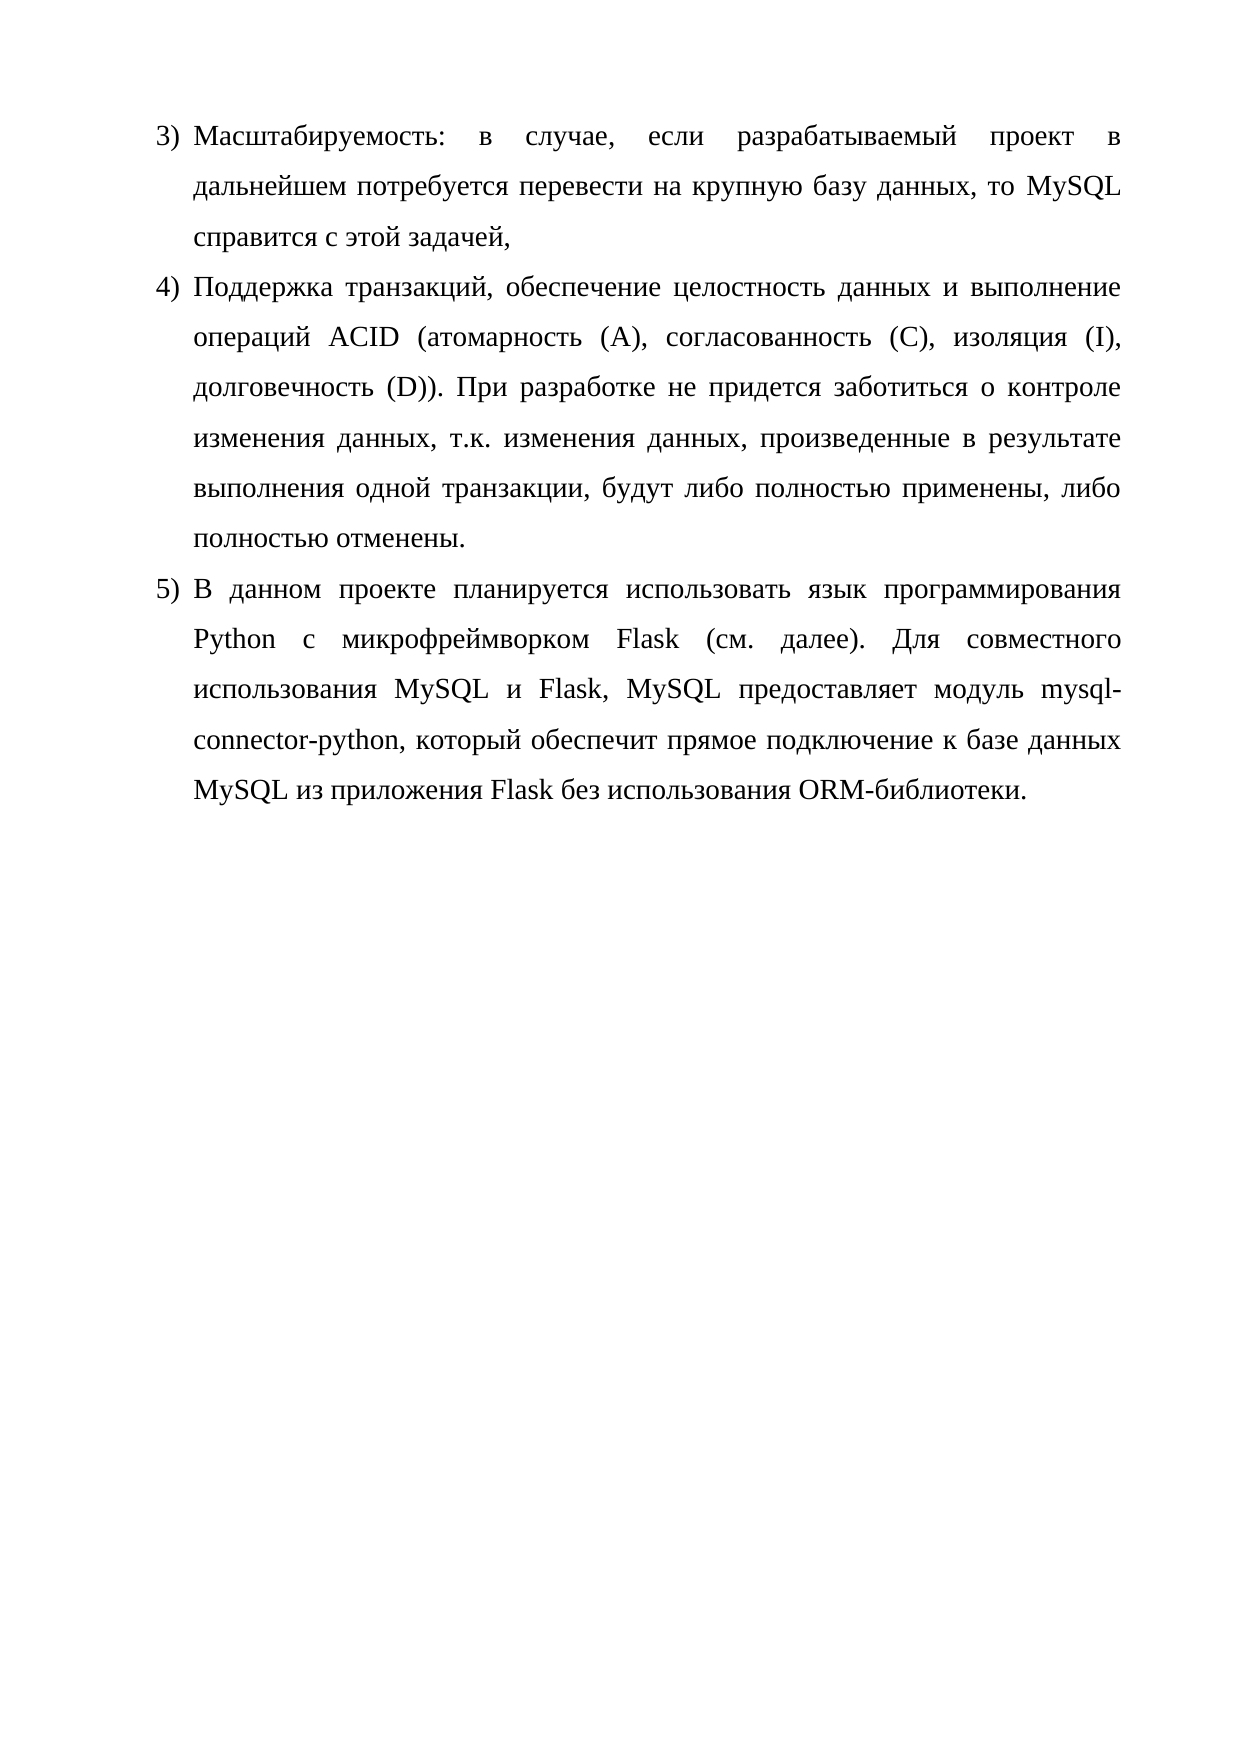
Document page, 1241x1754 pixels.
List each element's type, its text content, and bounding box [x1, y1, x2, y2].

list Масштабируемость: в случае, если разрабатываемый проект в дальнейшем потребуется перевести на крупную базу данных, то MySQL справится с этой задачей, [156, 118, 1122, 252]
list В данном проекте планируется использовать язык программирования Python c микрофреймворком Flask (см. далее). Для совместного использования MySQL и Flask, MySQL предоставляет модуль mysql-connector-python, который обеспечит прямое подключение к базе данных MySQL из приложения Flask без использования ORM-библиотеки. [156, 571, 1122, 806]
list Поддержка транзакций, обеспечение целостность данных и выполнение операций ACID (атомарность (A), согласованность (C), изоляция (I), долговечность (D)). При разработке не придется заботиться о контроле изменения данных, т.к. изменения данных, произведенные в результате выполнения одной транзакции, будут либо полностью применены, либо полностью отменены. [156, 269, 1122, 554]
